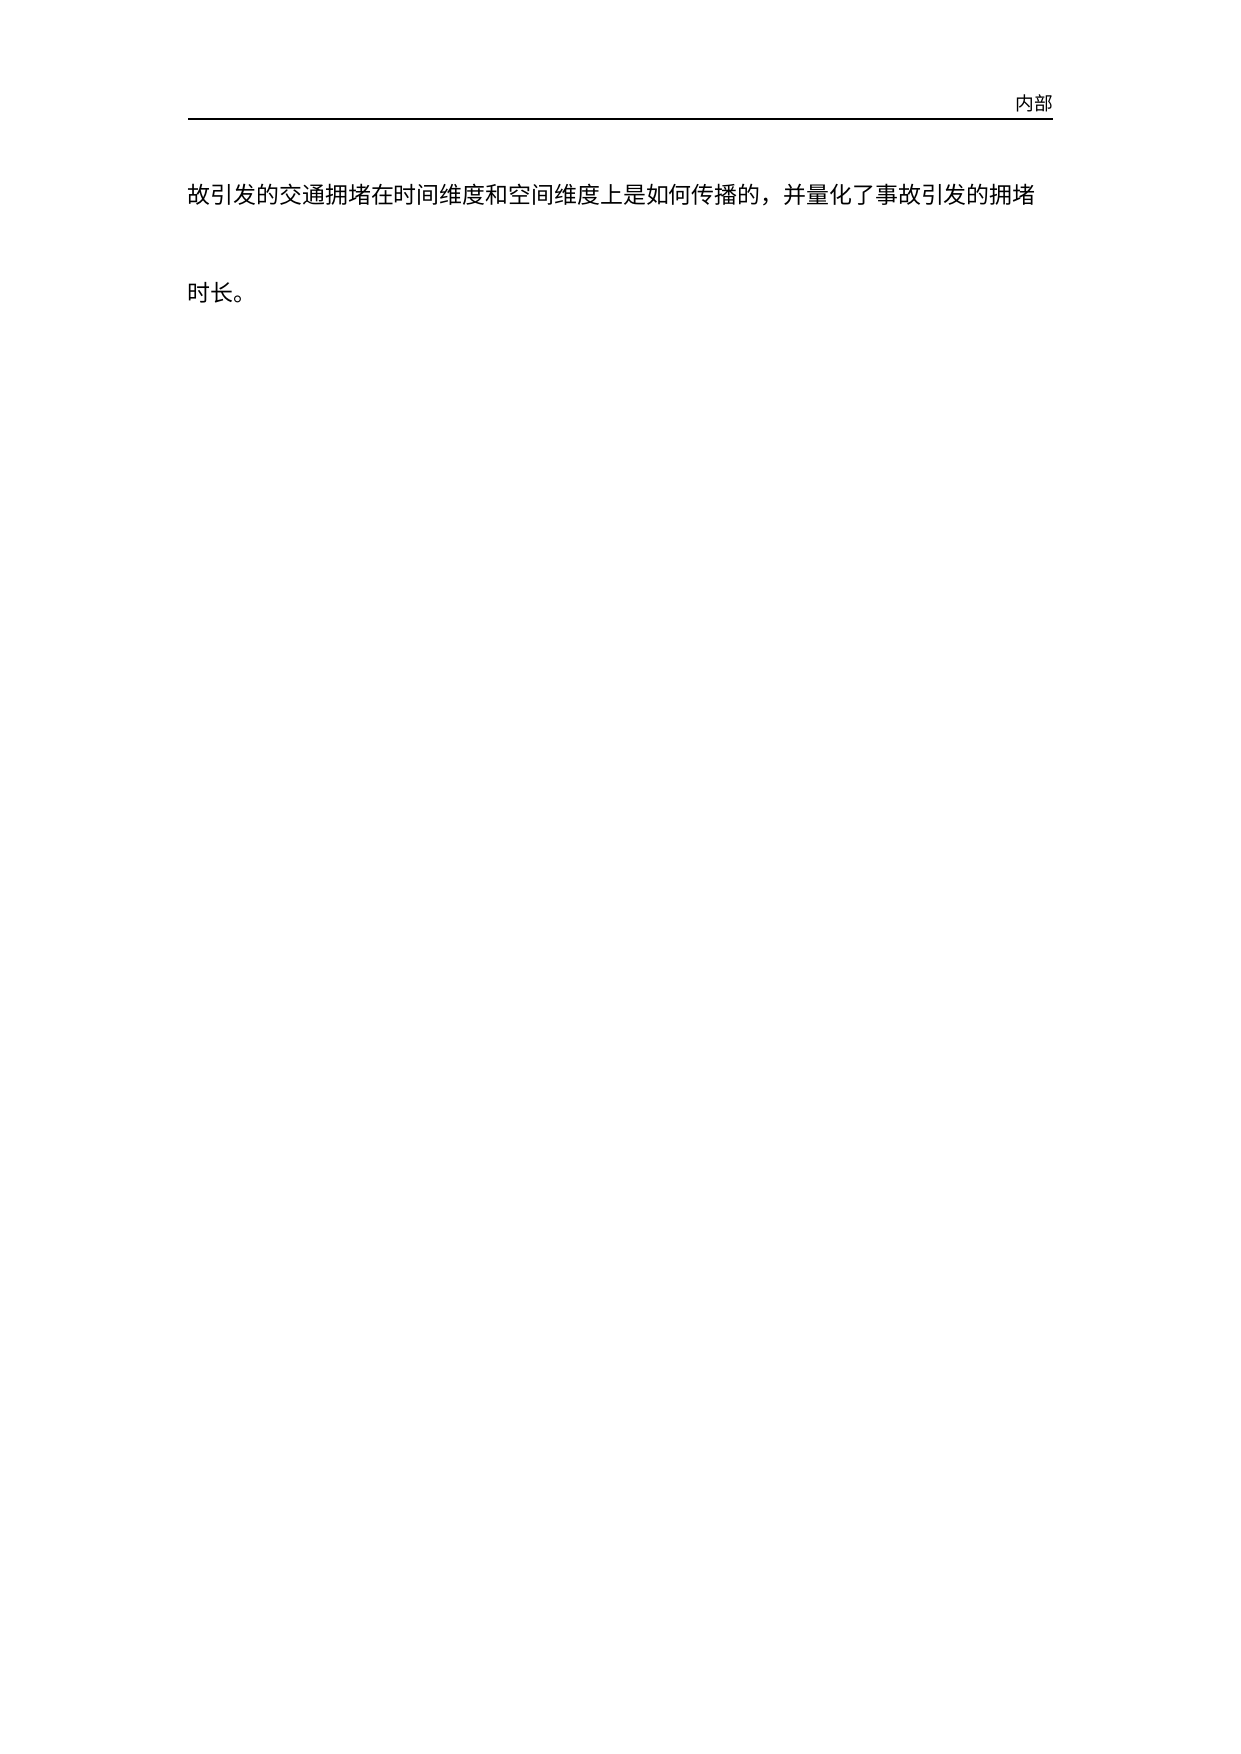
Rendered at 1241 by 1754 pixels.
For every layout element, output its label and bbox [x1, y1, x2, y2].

text [187, 161, 1053, 324]
